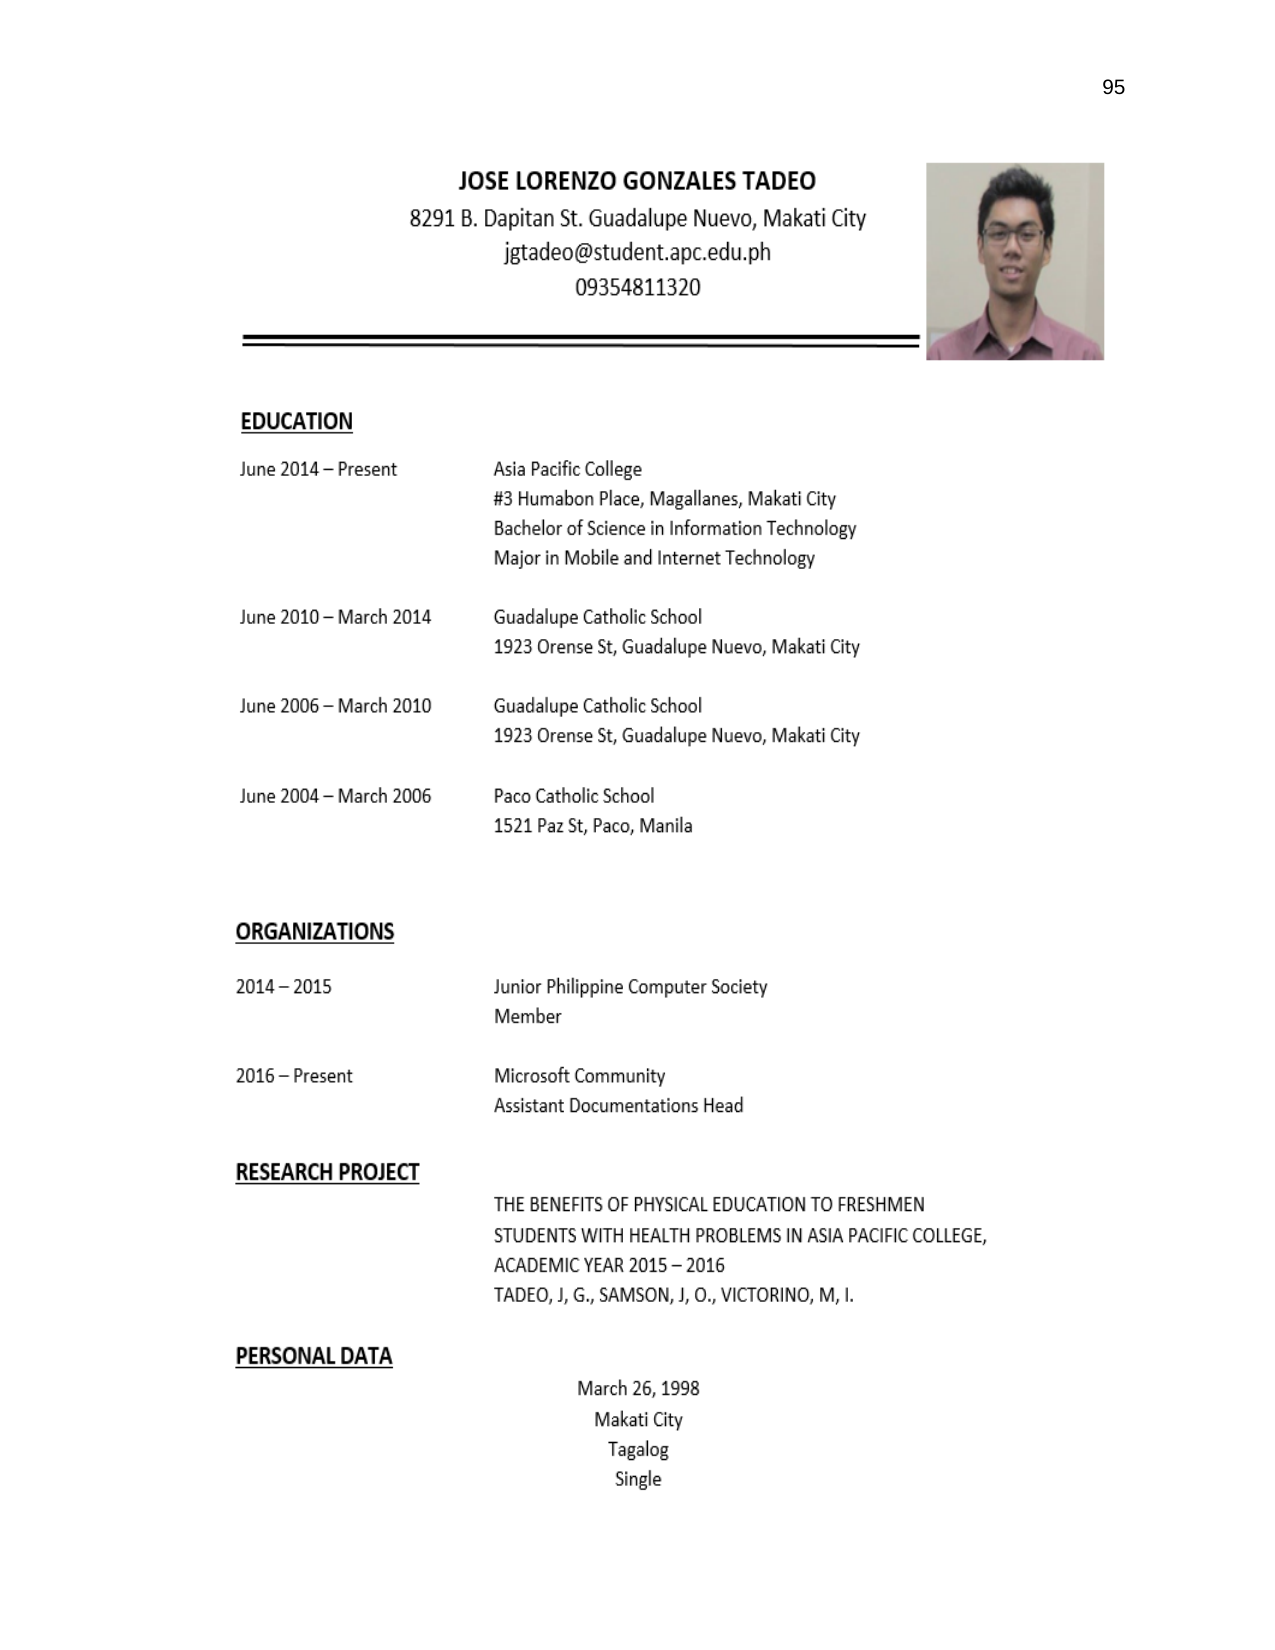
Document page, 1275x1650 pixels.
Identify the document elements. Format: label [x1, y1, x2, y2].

picture [150, 903, 1122, 1497]
picture [150, 150, 1125, 879]
